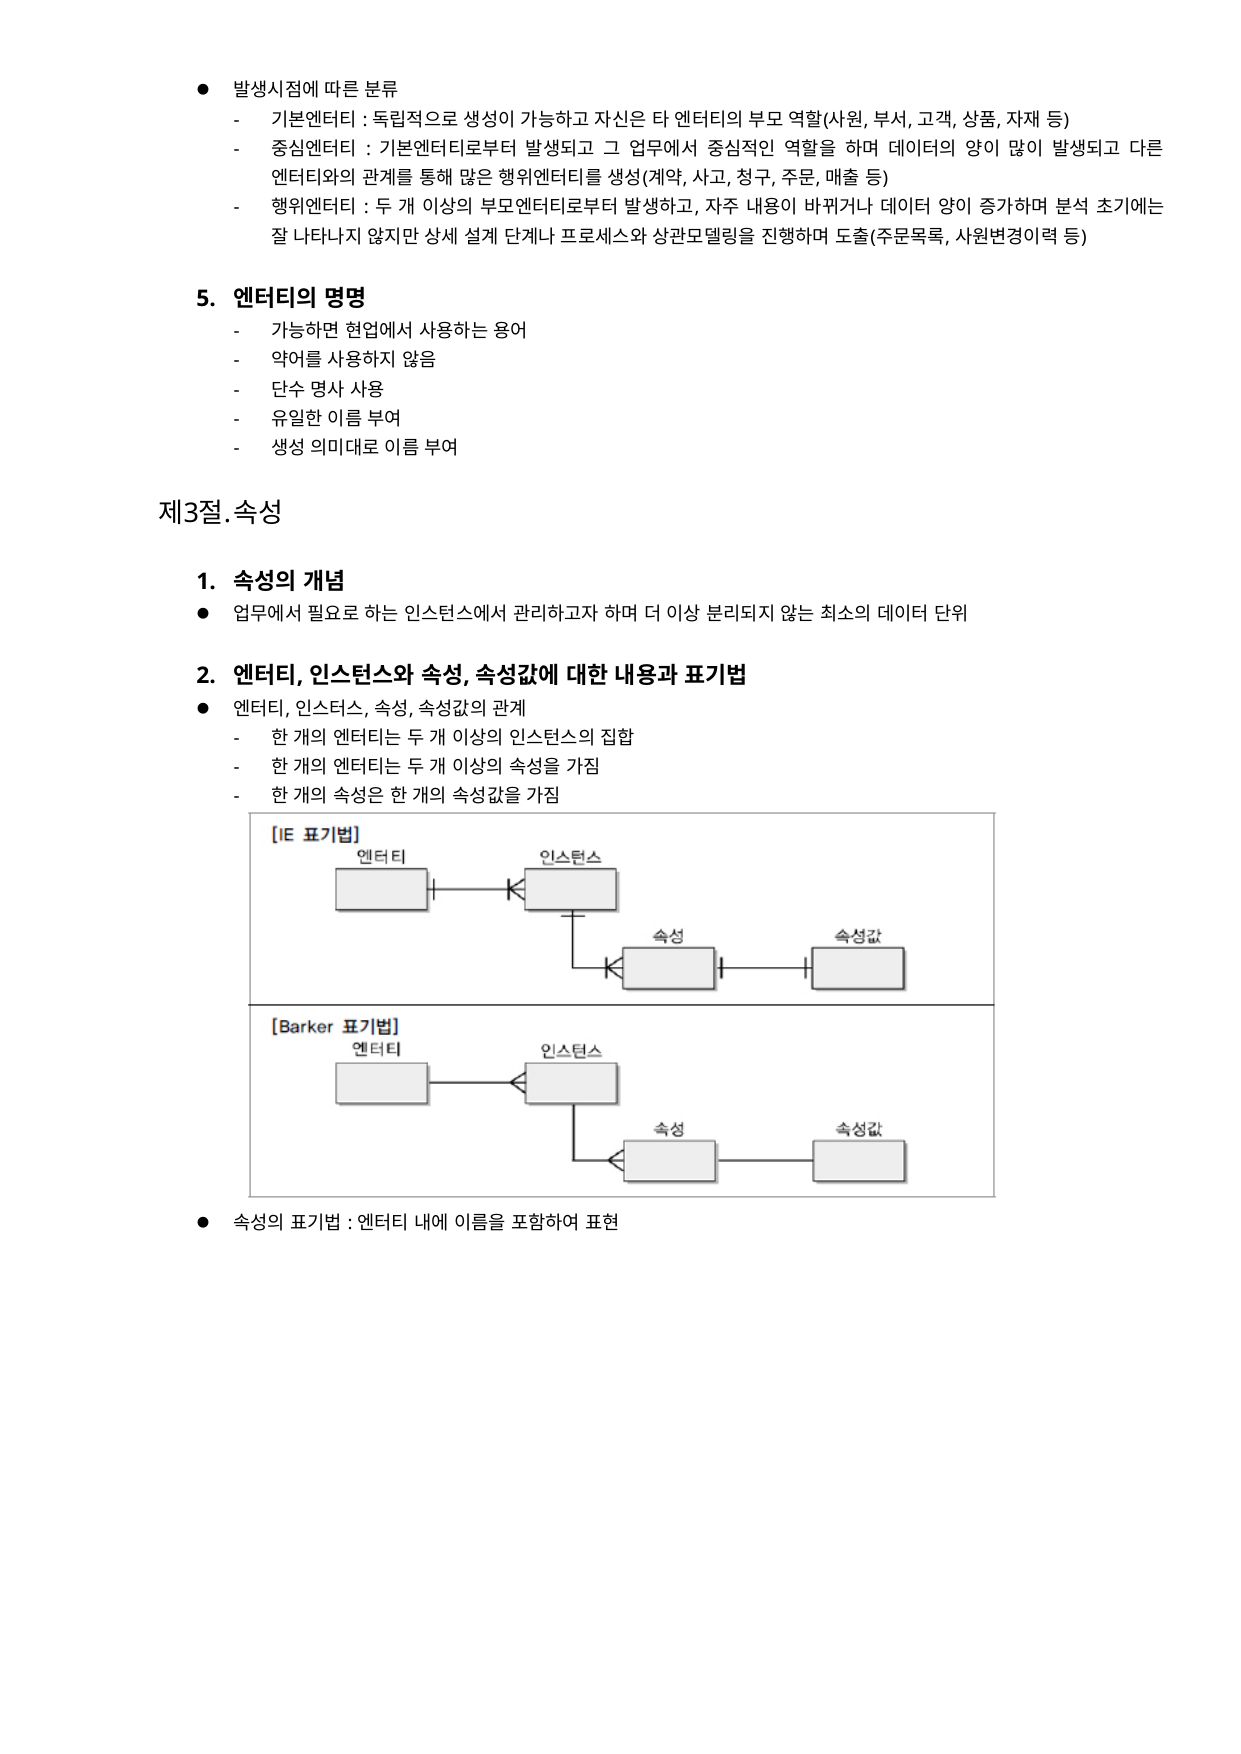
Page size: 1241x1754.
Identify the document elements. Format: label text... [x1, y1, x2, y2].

list 기본엔터티 : 독립적으로 생성이 가능하고 자신은 타 엔터티의 부모 역할(사원, 부서, 고객, 상품, 자재 등) [233, 104, 1165, 131]
list 가능하면 현업에서 사용하는 용어 [233, 316, 1165, 343]
list 업무에서 필요로 하는 인스턴스에서 관리하고자 하며 더 이상 분리되지 않는 최소의 데이터 단위 [196, 599, 1165, 626]
list 속성 [158, 491, 1165, 531]
list 행위엔터티 : 두 개 이상의 부모엔터티로부터 발생하고, 자주 내용이 바뀌거나 데이터 양이 증가하며 분석 초기에는 잘 나타나지 않지만 상세 설계 단계나 프로세스와 상관모델링을 진행하며 도출(주문목록, 사원변경이력 등) [233, 192, 1165, 248]
list 속성의 개념 [196, 563, 1165, 596]
list 한 개의 엔터티는 두 개 이상의 인스턴스의 집합 [233, 722, 1165, 750]
list 엔터티, 인스턴스와 속성, 속성값에 대한 내용과 표기법 [196, 657, 1165, 691]
list 생성 의미대로 이름 부여 [233, 433, 1165, 460]
list 약어를 사용하지 않음 [233, 345, 1165, 372]
list 한 개의 엔터티는 두 개 이상의 속성을 가짐 [233, 752, 1165, 779]
list 발생시점에 따른 분류 [196, 75, 1165, 102]
picture [242, 810, 998, 1206]
list 엔터티, 인스터스, 속성, 속성값의 관계 [196, 693, 1165, 720]
list 유일한 이름 부여 [233, 403, 1165, 431]
list 엔터티의 명명 [196, 280, 1165, 313]
list 단수 명사 사용 [233, 374, 1165, 401]
list 중심엔터티 : 기본엔터티로부터 발생되고 그 업무에서 중심적인 역할을 하며 데이터의 양이 많이 발생되고 다른 엔터티와의 관계를 통해 많은 행위엔터티를 생성(계약, 사고, 청구, 주문, 매출 등) [233, 133, 1165, 190]
list 한 개의 속성은 한 개의 속성값을 가짐 [233, 781, 1165, 808]
list 속성의 표기법 : 엔터티 내에 이름을 포함하여 표현 [196, 1208, 1165, 1235]
